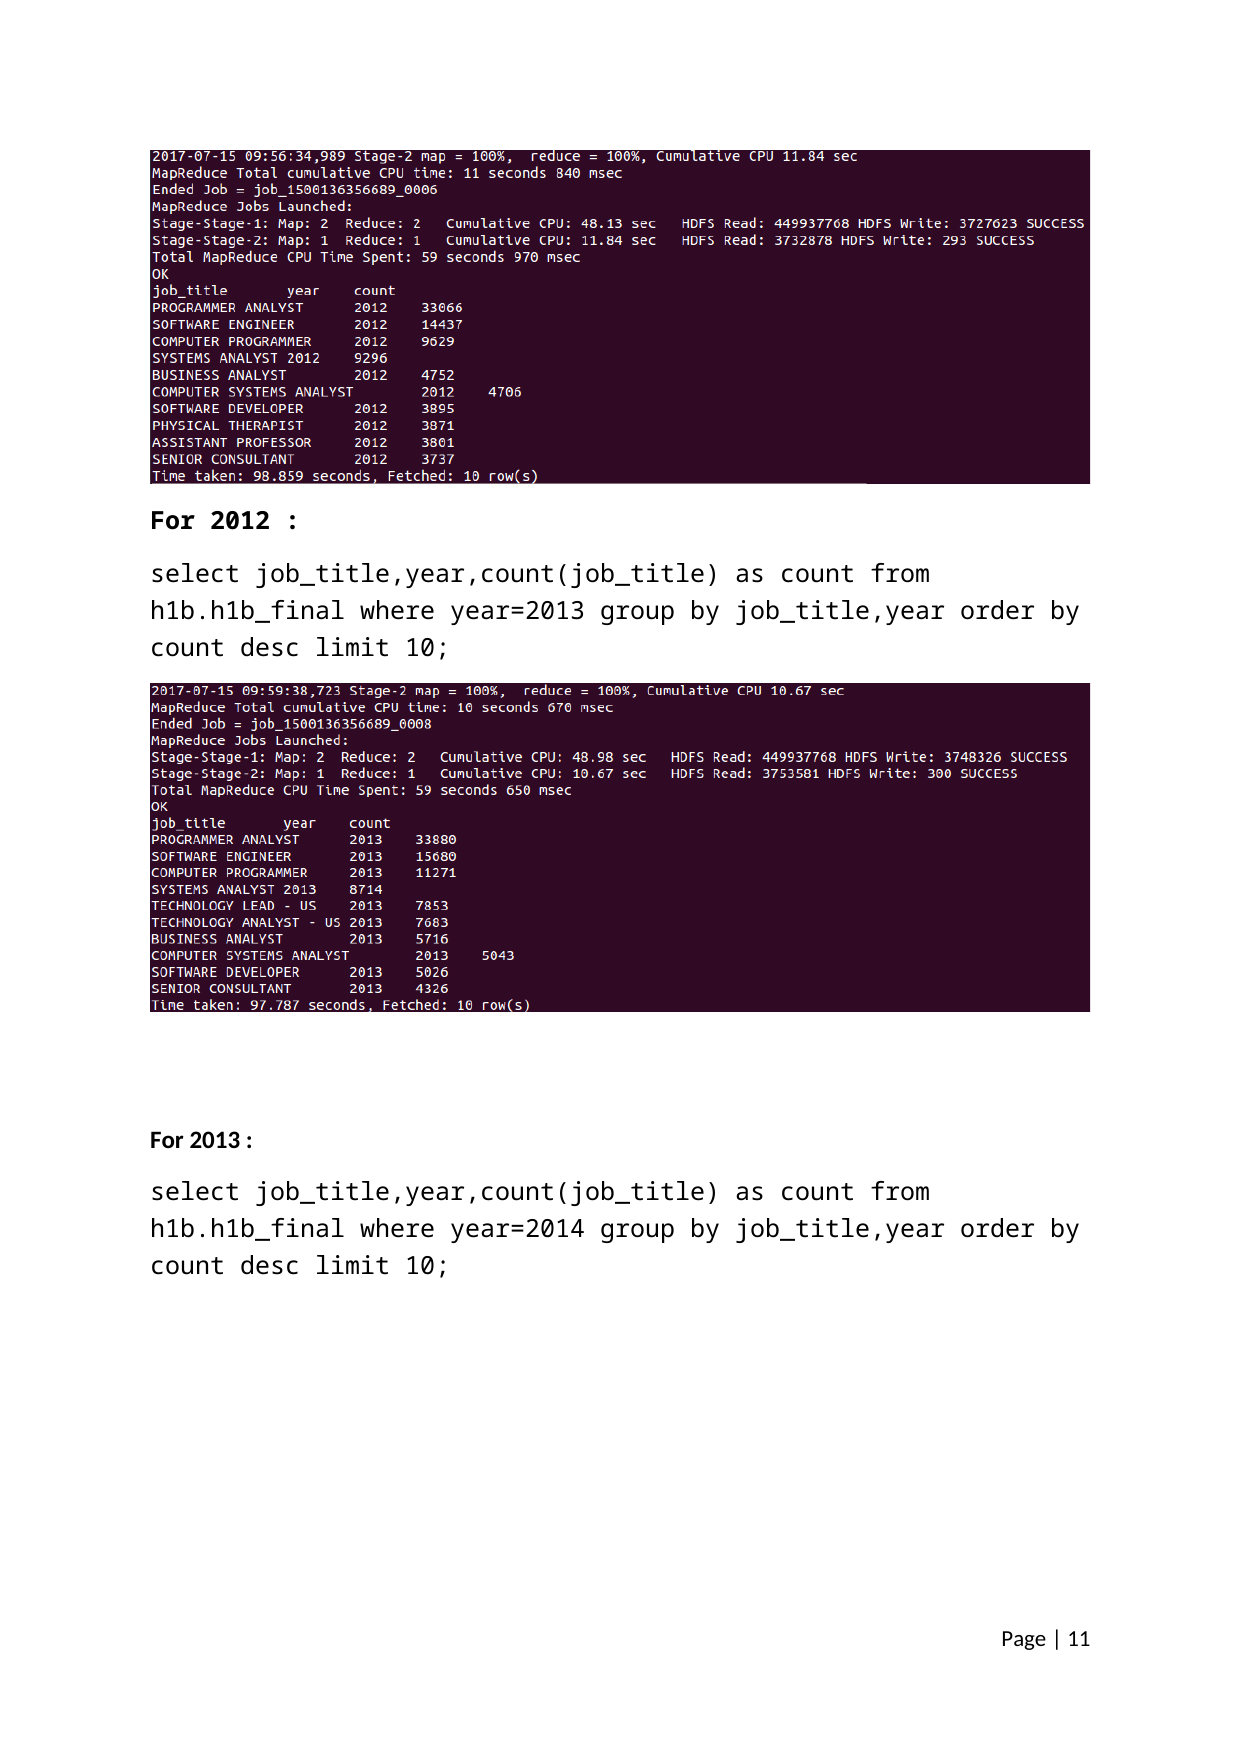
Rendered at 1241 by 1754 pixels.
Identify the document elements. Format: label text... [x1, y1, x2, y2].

text For 2012 : [150, 503, 1090, 537]
picture [150, 683, 1091, 1012]
picture [150, 150, 1091, 484]
text select job_title,year,count(job_title) as count from h1b.h1b_final where year=2013 group by job_title,year order by count desc limit 10; [150, 556, 1090, 664]
text select job_title,year,count(job_title) as count from h1b.h1b_final where year=2014 group by job_title,year order by count desc limit 10; [150, 1174, 1090, 1281]
text For 2013 : [150, 1124, 1090, 1155]
